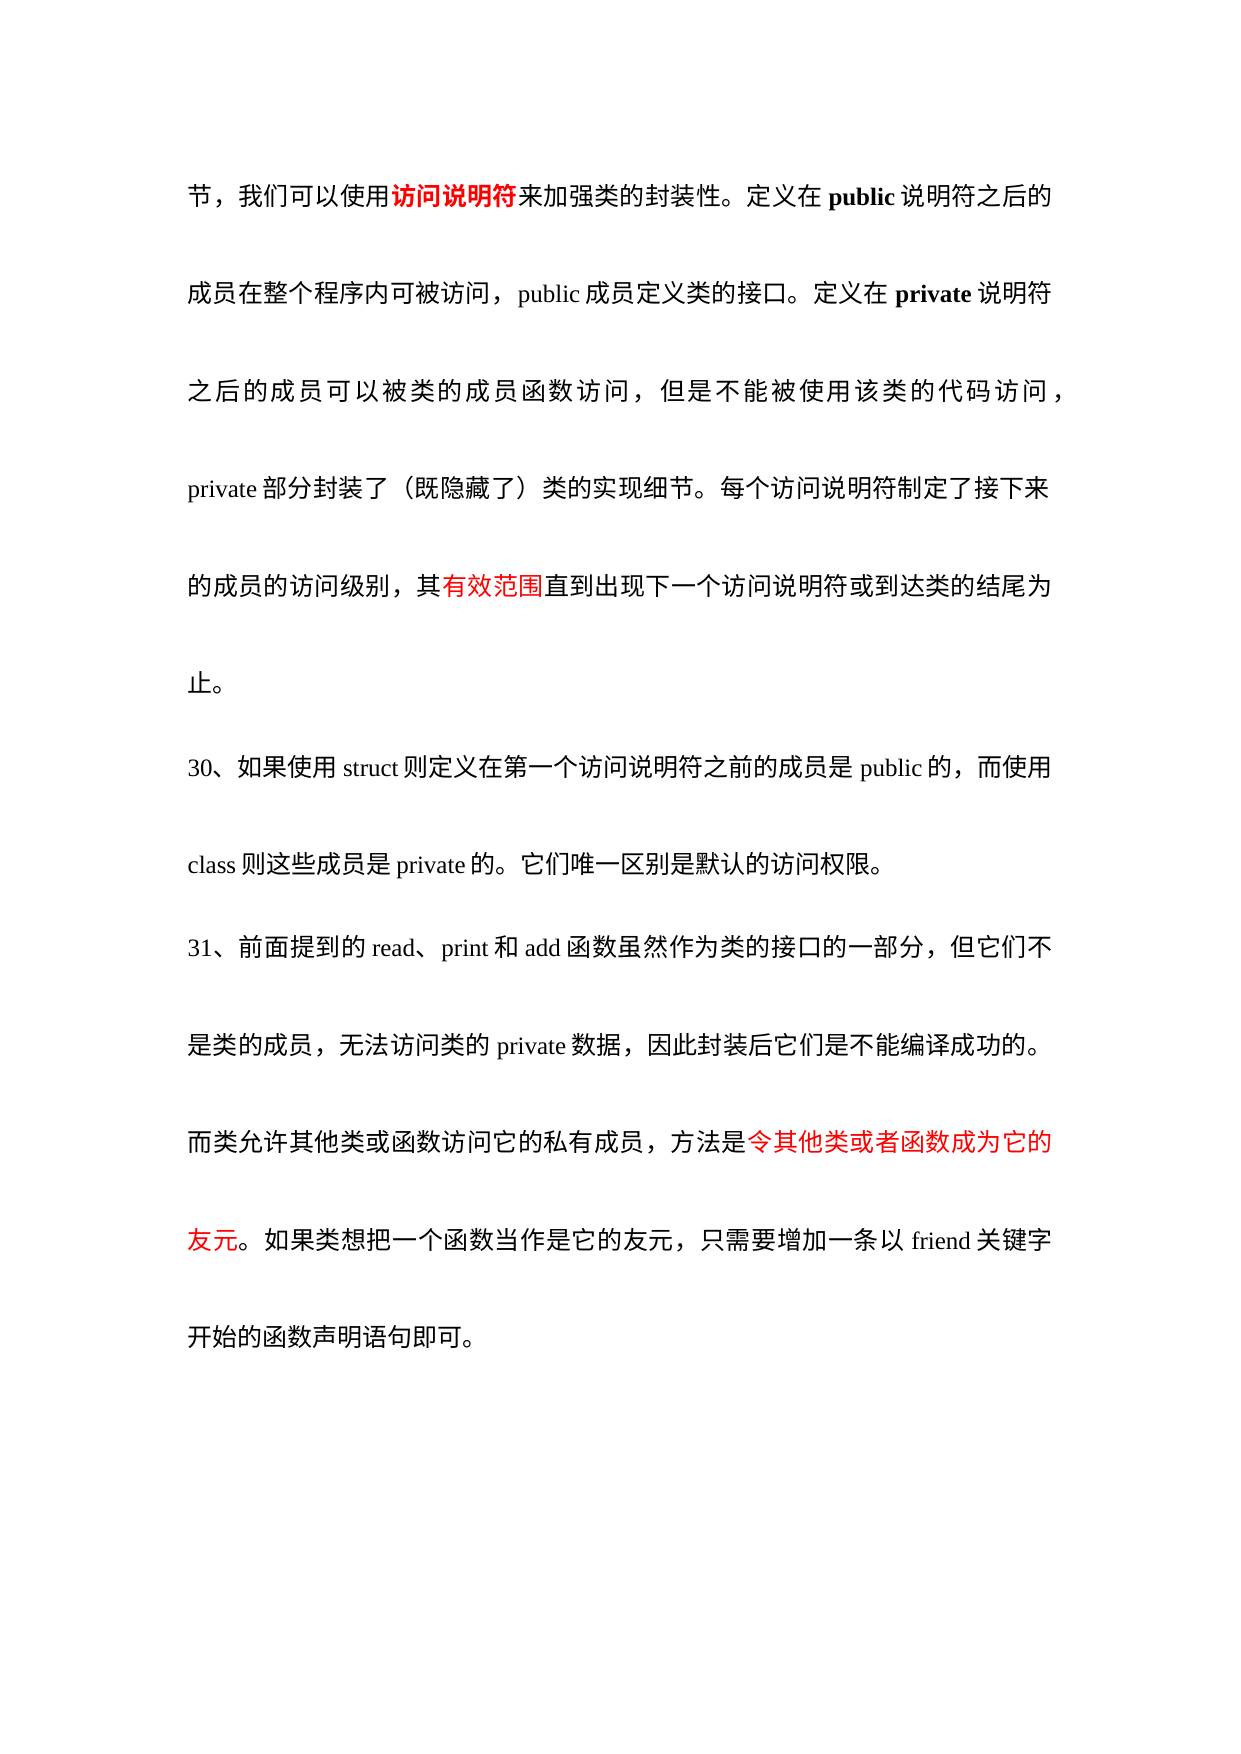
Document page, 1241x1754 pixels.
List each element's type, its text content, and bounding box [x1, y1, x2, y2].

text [187, 162, 1053, 714]
text 30、如果使用struct则定义在第一个访问说明符之前的成员是public的，而使用class则这些成员是private的。它们唯一区别是默认的访问权限。 [187, 733, 1053, 895]
text 31、前面提到的read、print和add函数虽然作为类的接口的一部分，但它们不是类的成员，无法访问类的private数据，因此封装后它们是不能编译成功的。而类允许其他类或函数访问它的私有成员，方法是令其他类或者函数成为它的友元。如果类想把一个函数当作是它的友元，只需要增加一条以friend关键字开始的函数声明语句即可。 [187, 913, 1053, 1368]
